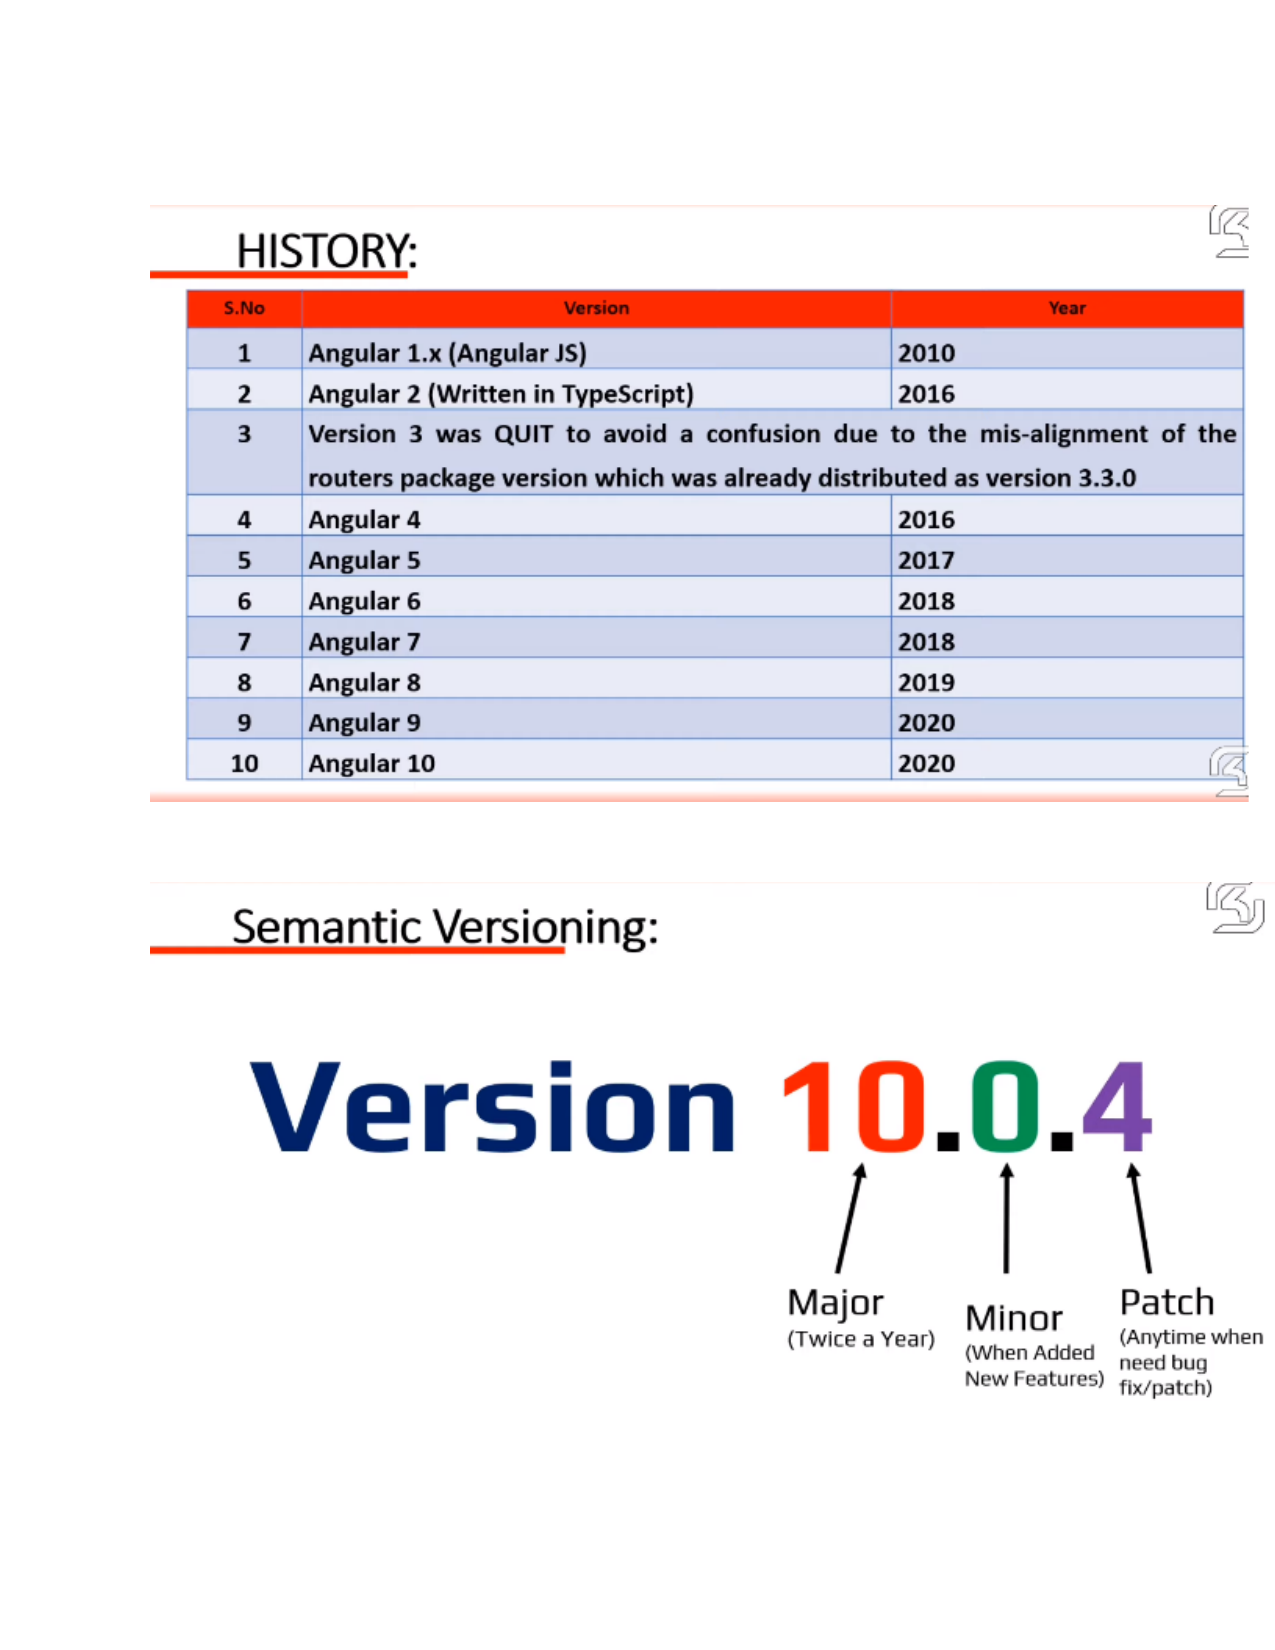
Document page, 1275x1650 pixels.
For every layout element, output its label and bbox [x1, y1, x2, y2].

picture [150, 205, 1249, 802]
picture [150, 882, 1275, 1421]
